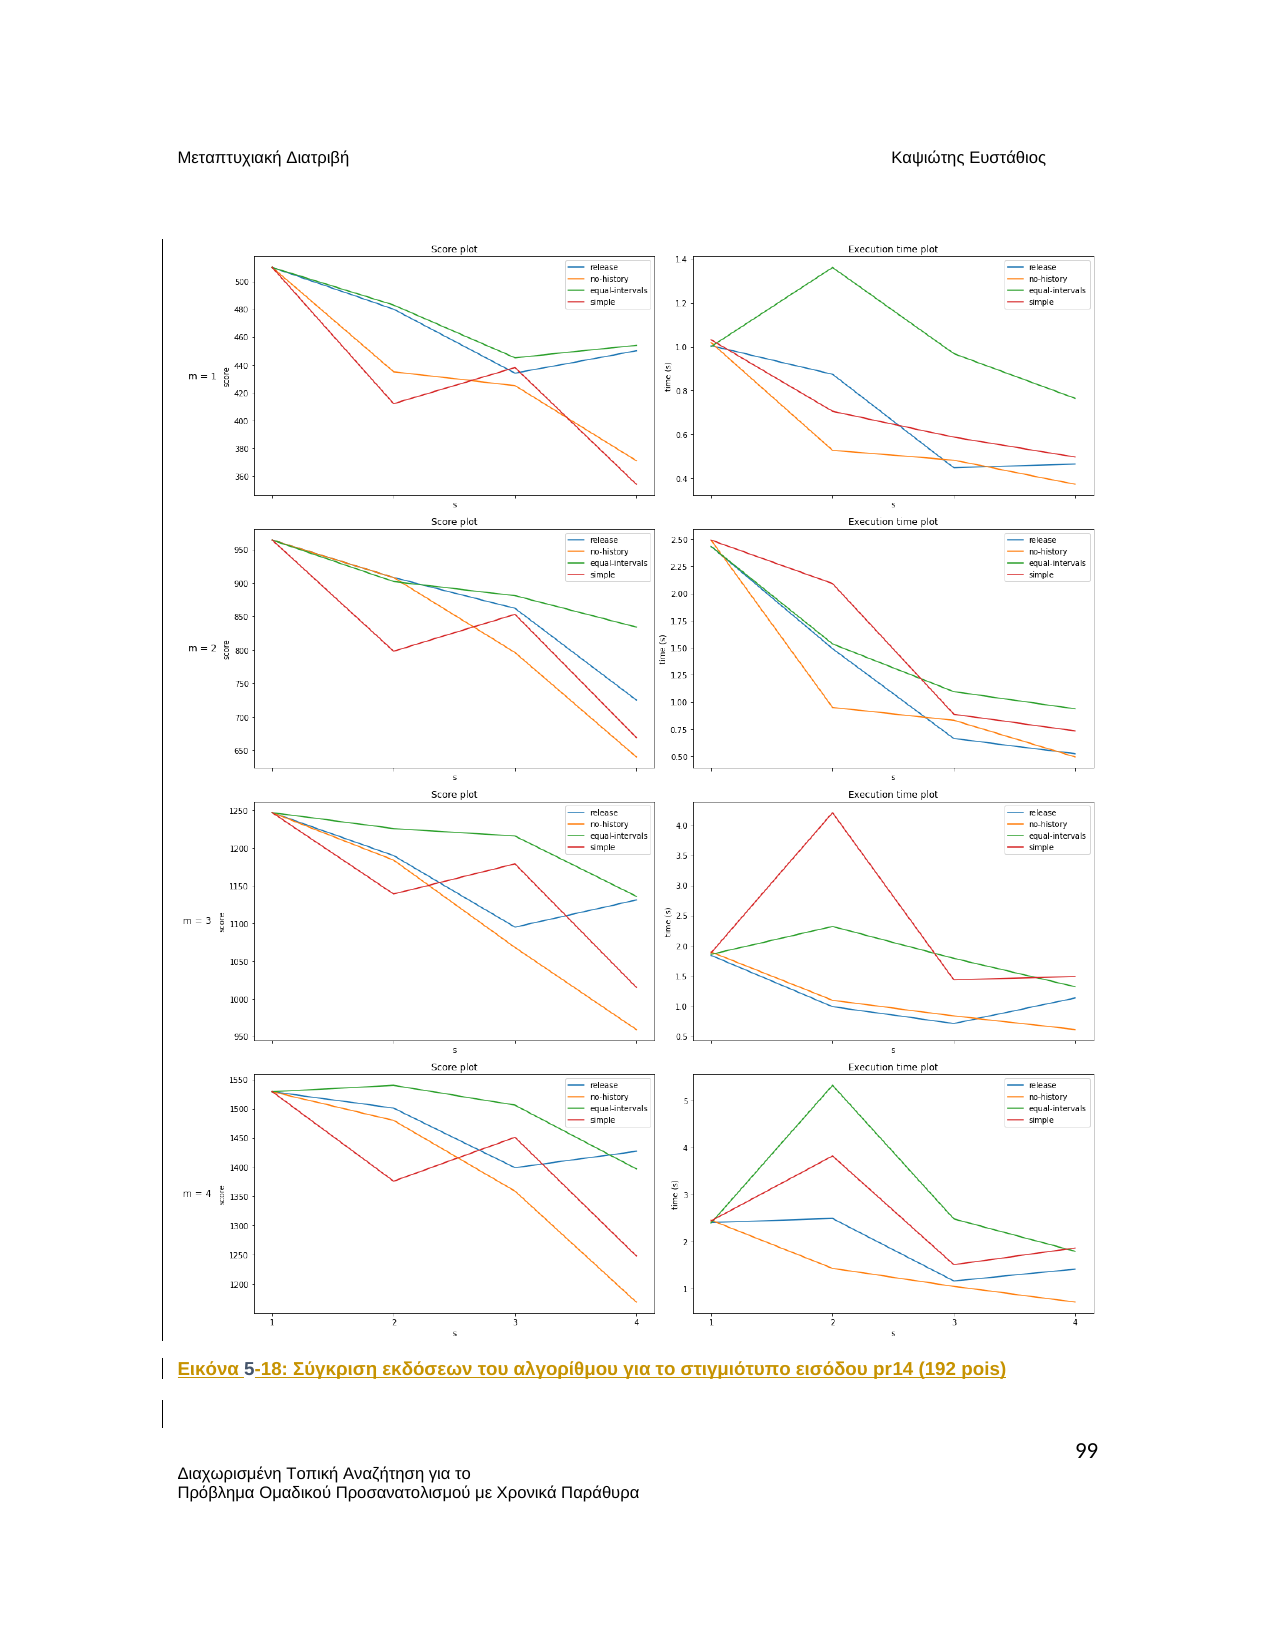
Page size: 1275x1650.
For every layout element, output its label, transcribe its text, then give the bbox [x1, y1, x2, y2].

text 5 [177, 1358, 1098, 1379]
picture [177, 239, 1098, 1342]
